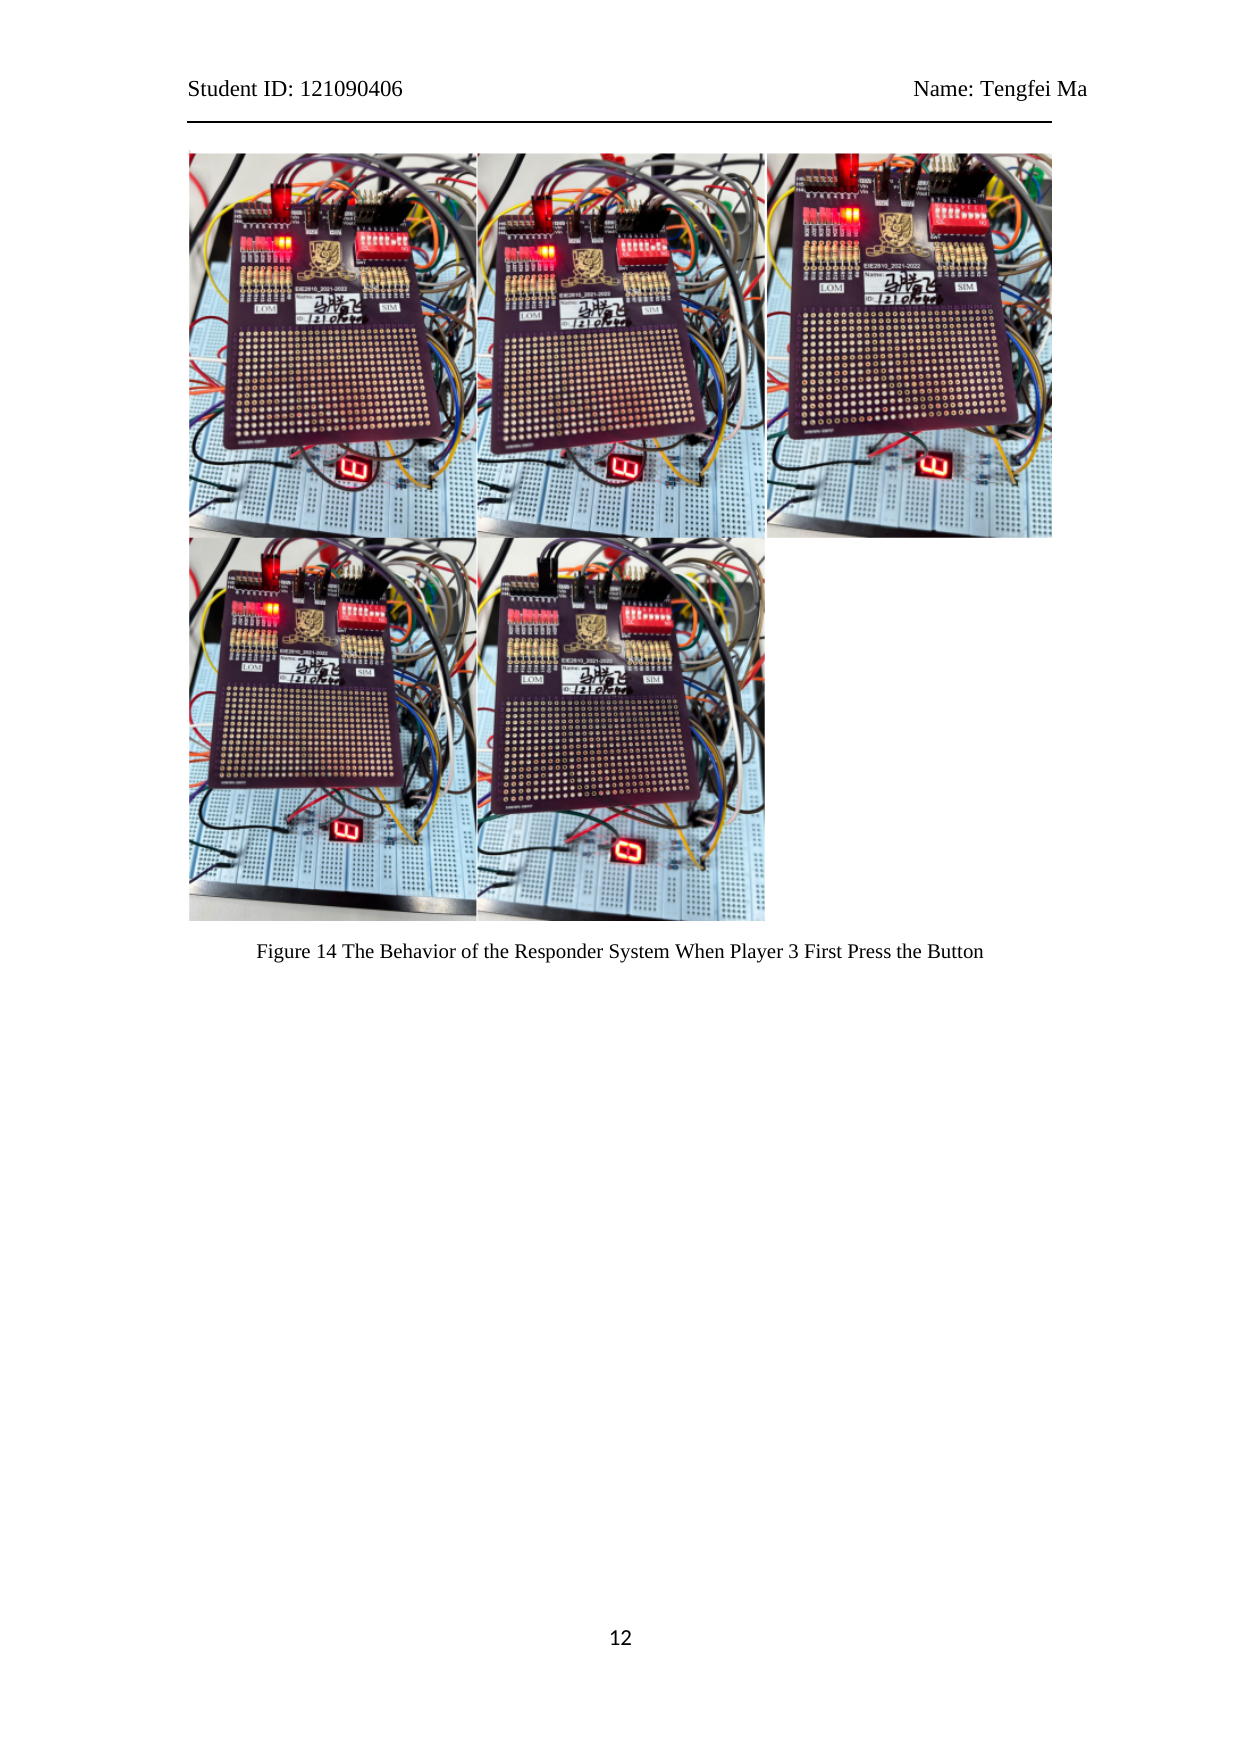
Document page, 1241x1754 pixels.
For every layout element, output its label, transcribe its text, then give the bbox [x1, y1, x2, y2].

list Figure 14 The Behavior of the Responder System When Player 3 First Press the Button [187, 939, 1053, 963]
picture [187, 150, 1052, 921]
